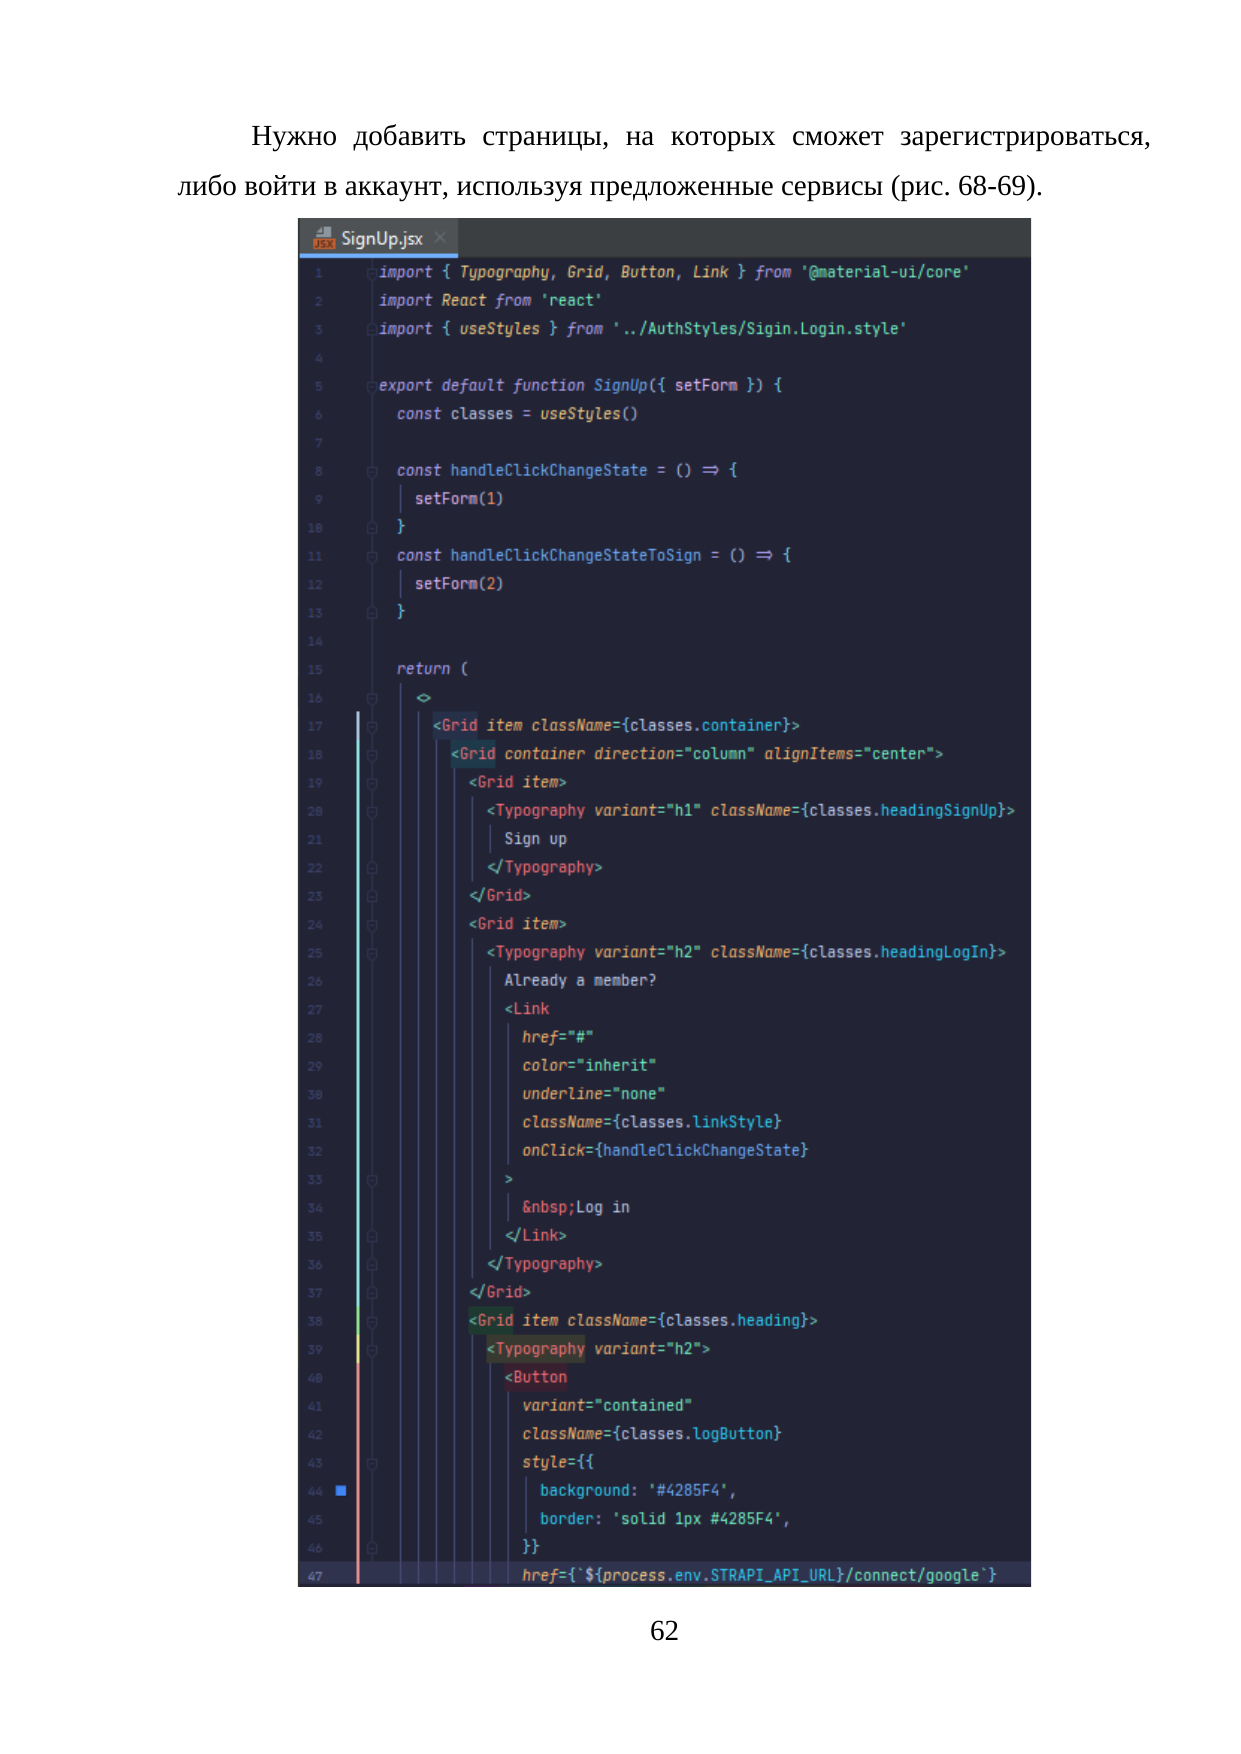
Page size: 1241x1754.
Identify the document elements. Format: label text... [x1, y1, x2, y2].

text Нужно добавить страницы, на которых сможет зарегистрироваться, либо войти в аккаунт, используя предложенные сервисы (рис. 68-69). [177, 118, 1152, 202]
picture [297, 218, 1032, 1587]
